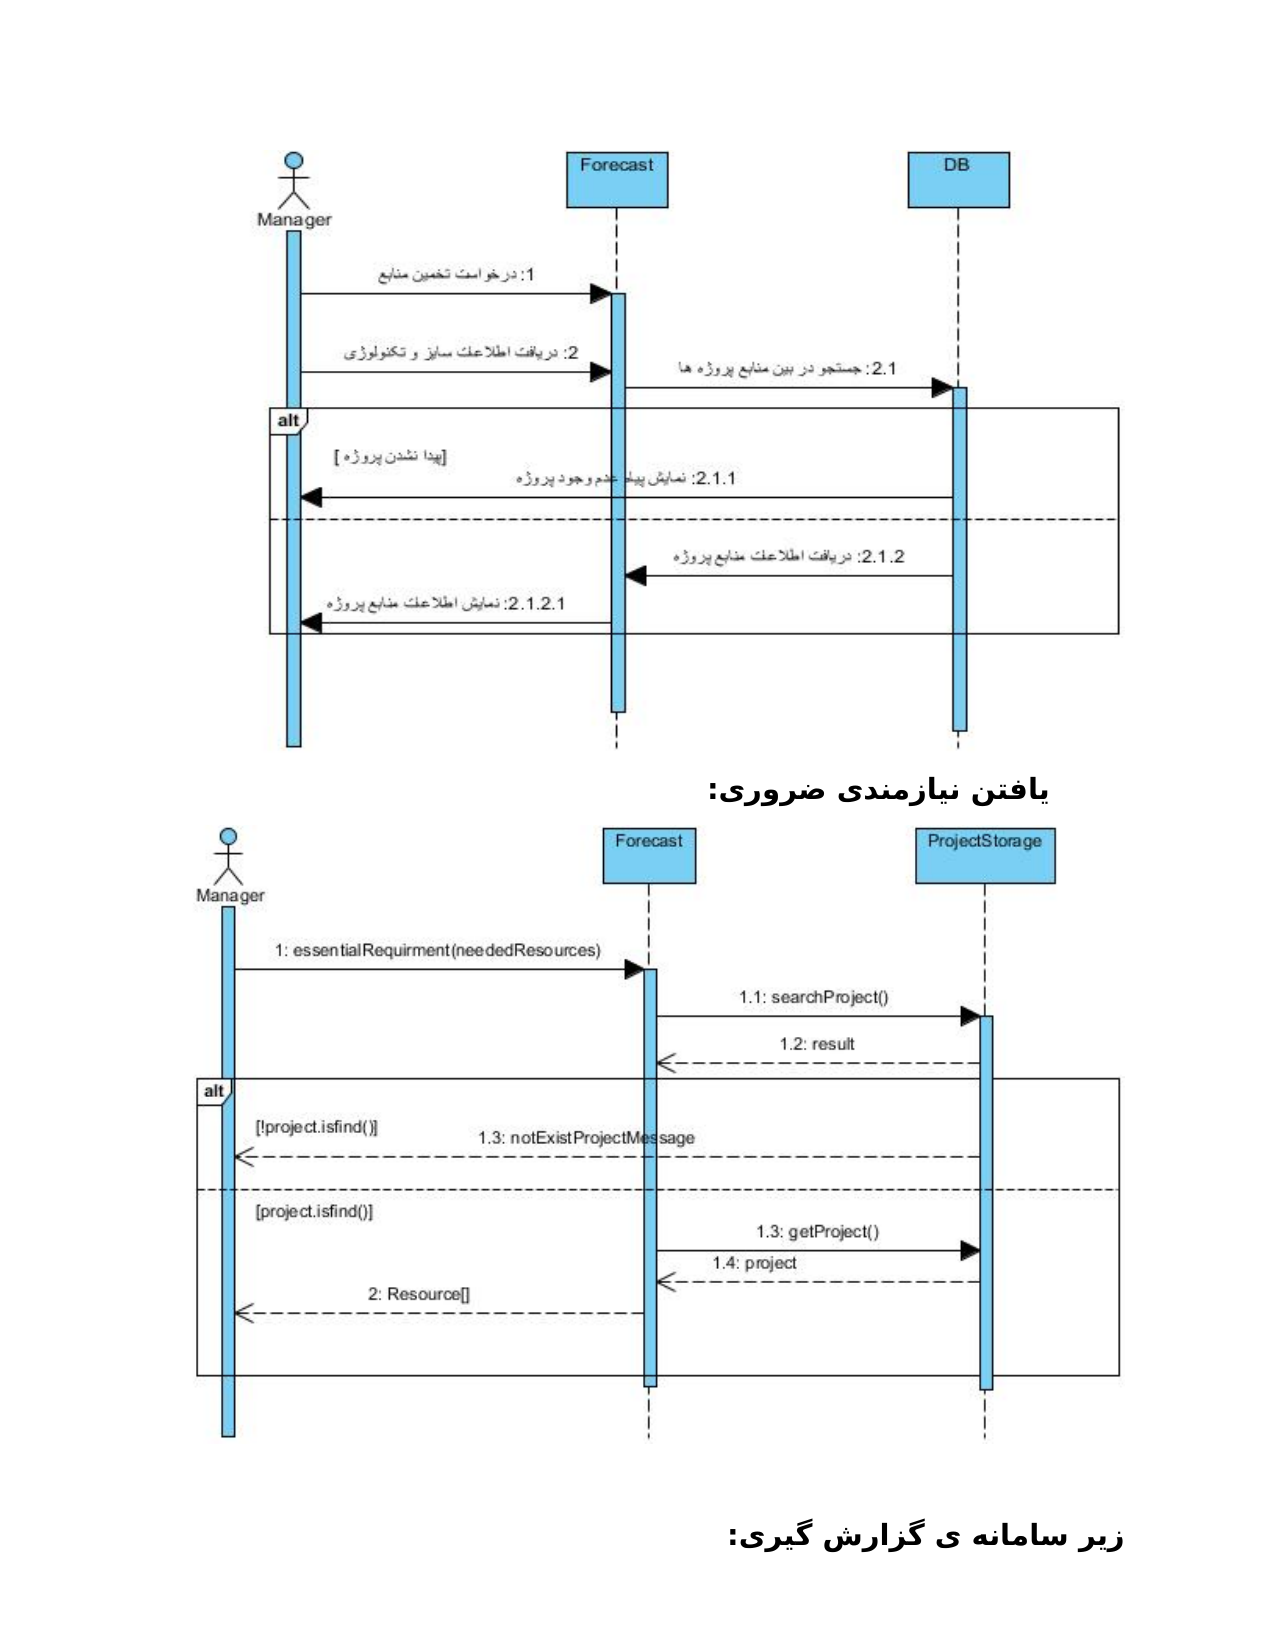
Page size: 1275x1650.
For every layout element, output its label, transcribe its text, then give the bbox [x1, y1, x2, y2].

text زیر سامانه ی گزارش گیری: [150, 1518, 1125, 1552]
picture [181, 825, 1125, 1444]
picture [237, 150, 1125, 754]
text یافتن نیازمندی ضروری: [150, 772, 1125, 806]
